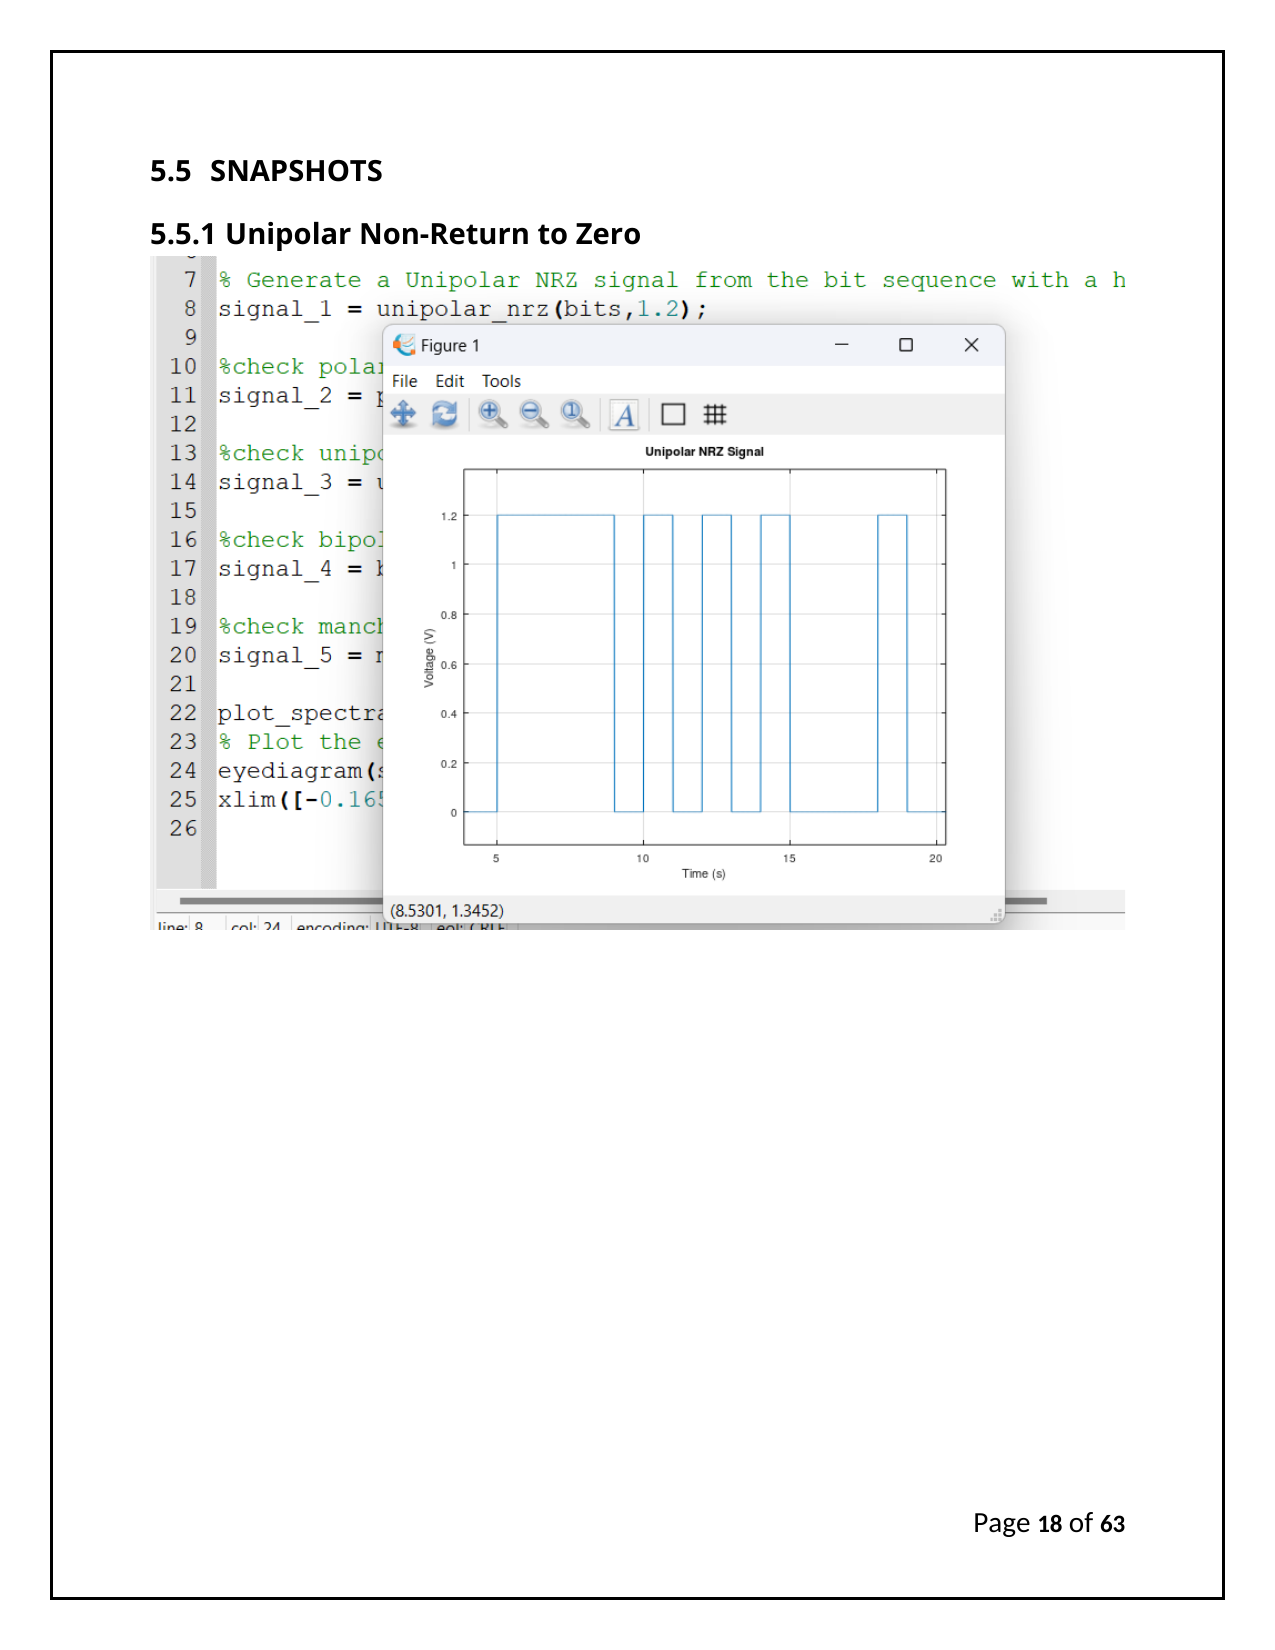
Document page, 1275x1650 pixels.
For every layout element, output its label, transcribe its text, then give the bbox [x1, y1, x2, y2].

subtitle Unipolar Non-Return to Zero [150, 214, 1125, 253]
picture [150, 256, 1125, 930]
subtitle SNAPSHOTS [150, 150, 1125, 190]
